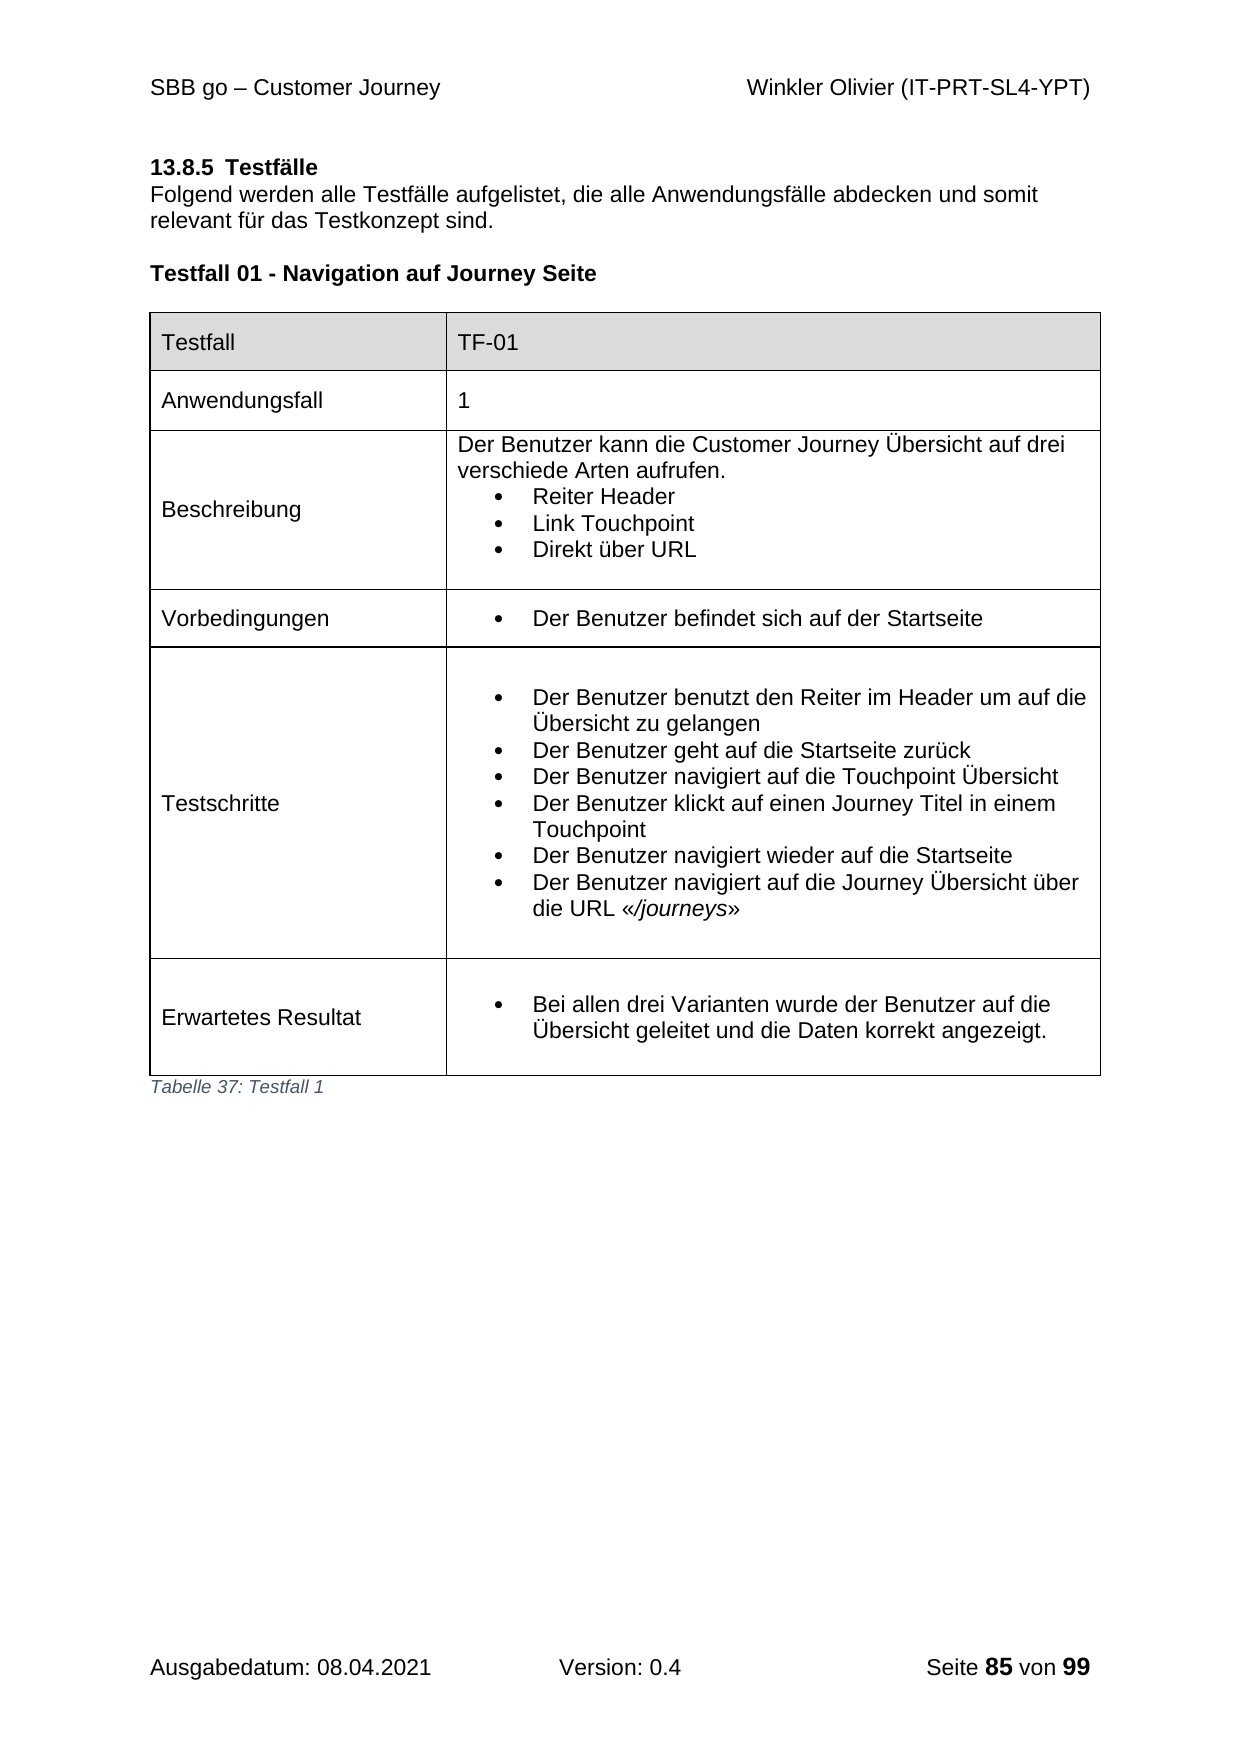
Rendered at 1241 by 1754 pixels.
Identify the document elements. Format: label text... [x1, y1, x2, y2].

table_header Testfall [151, 313, 446, 370]
table_cell Bei allen drei Varianten wurde der Benutzer auf die Übersicht geleitet und die Daten korrekt angezeigt. [447, 959, 1100, 1075]
table_cell Der Benutzer benutzt den Reiter im Header um auf die Übersicht zu gelangen Der Benutzer geht auf die Startseite zurück Der Benutzer navigiert auf die Touchpoint Übersicht Der Benutzer klickt auf einen Journey Titel in einem Touchpoint Der Benutzer navigiert wieder auf die Startseite Der Benutzer navigiert auf die Journey Übersicht über die URL «/journeys» [447, 648, 1100, 958]
table_cell Der Benutzer kann die Customer Journey Übersicht auf drei verschiede Arten aufrufen. Reiter Header Link Touchpoint Direkt über URL [447, 431, 1100, 589]
table_header TF-01 [447, 313, 1100, 370]
text Tabelle 37: Testfall 1 [150, 1076, 1090, 1097]
table_cell 1 [447, 371, 1100, 429]
table_cell Erwartetes Resultat [151, 959, 446, 1075]
table_cell Der Benutzer befindet sich auf der Startseite [447, 590, 1100, 646]
text Testfall 01 - Navigation auf Journey Seite [150, 259, 1090, 286]
table_cell Anwendungsfall [151, 371, 446, 429]
table_cell Testschritte [151, 648, 446, 958]
table_cell Vorbedingungen [151, 590, 446, 646]
table_cell Beschreibung [151, 431, 446, 589]
subtitle Testfälle [150, 154, 1090, 181]
text Folgend werden alle Testfälle aufgelistet, die alle Anwendungsfälle abdecken und somit relevant für das Testkonzept sind. [150, 181, 1090, 233]
